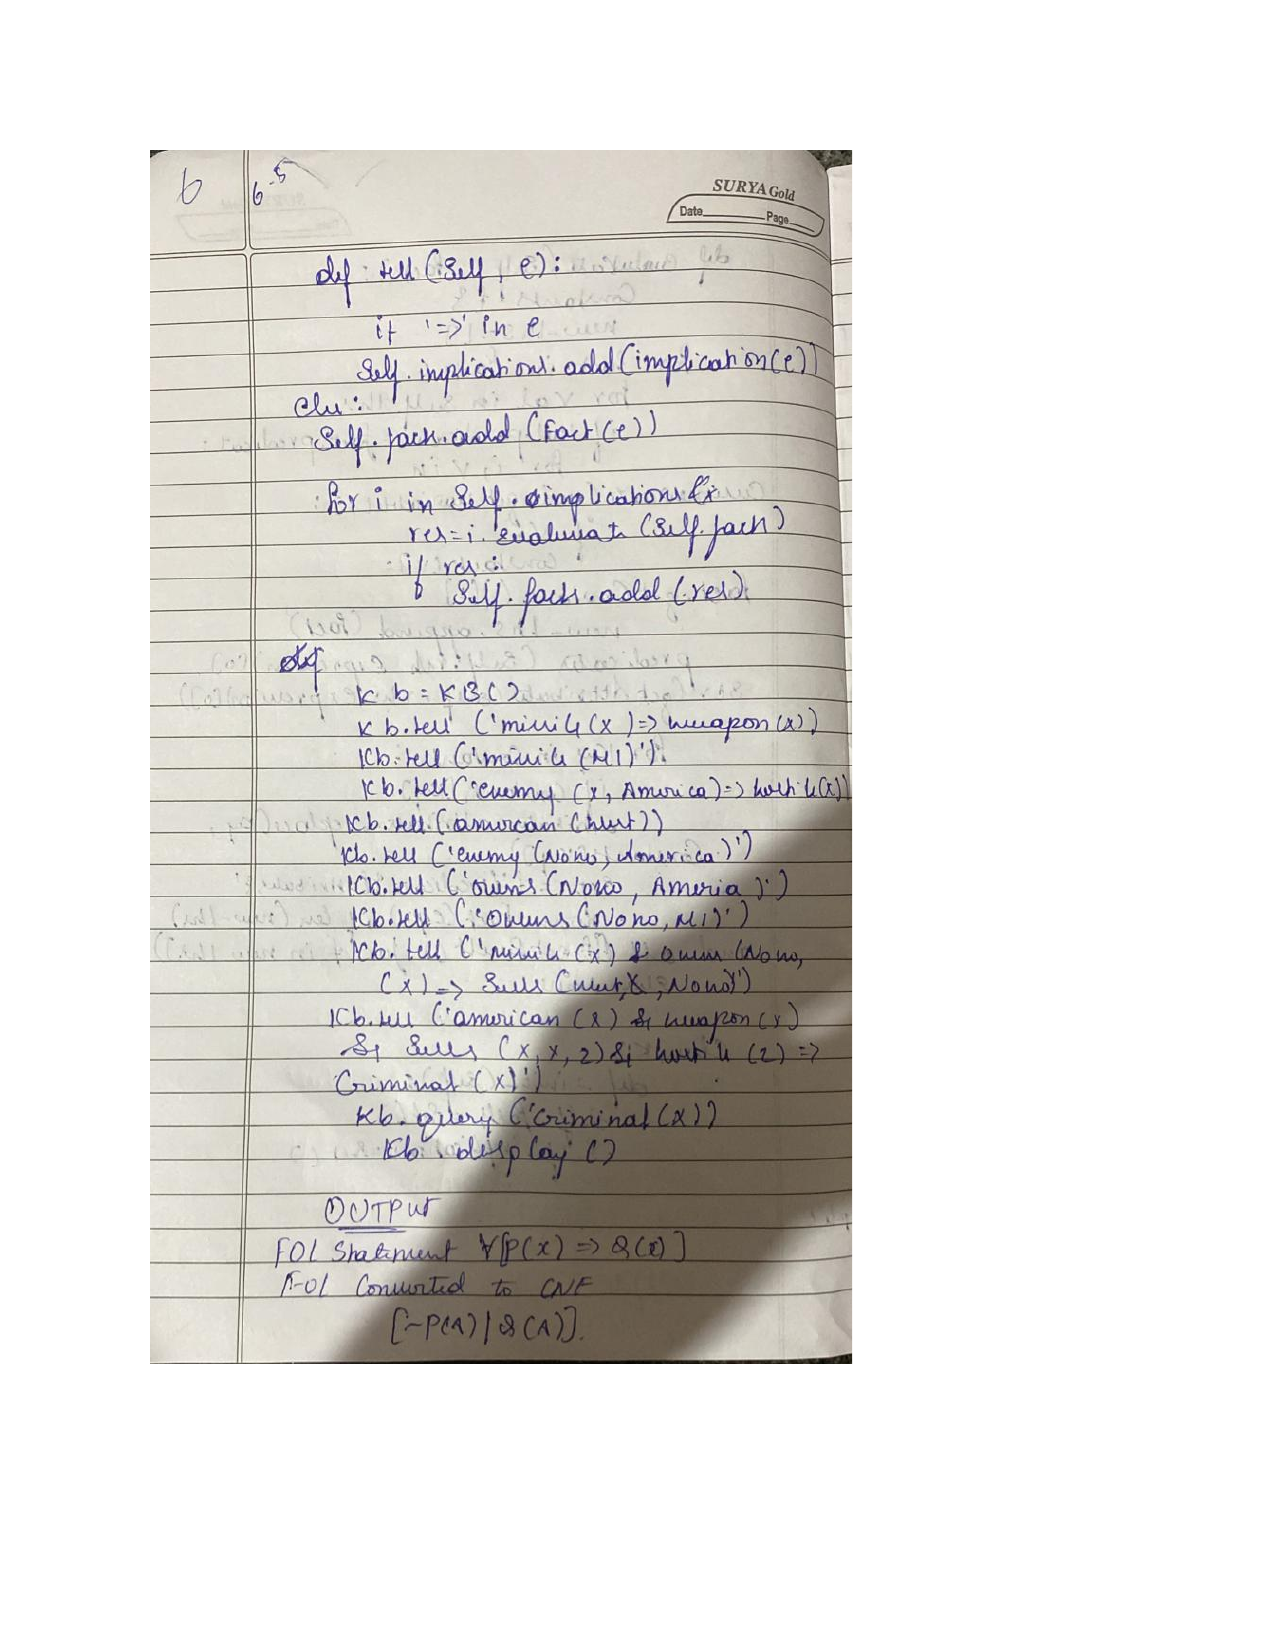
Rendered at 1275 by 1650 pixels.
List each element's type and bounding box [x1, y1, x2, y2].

picture [150, 150, 853, 1364]
